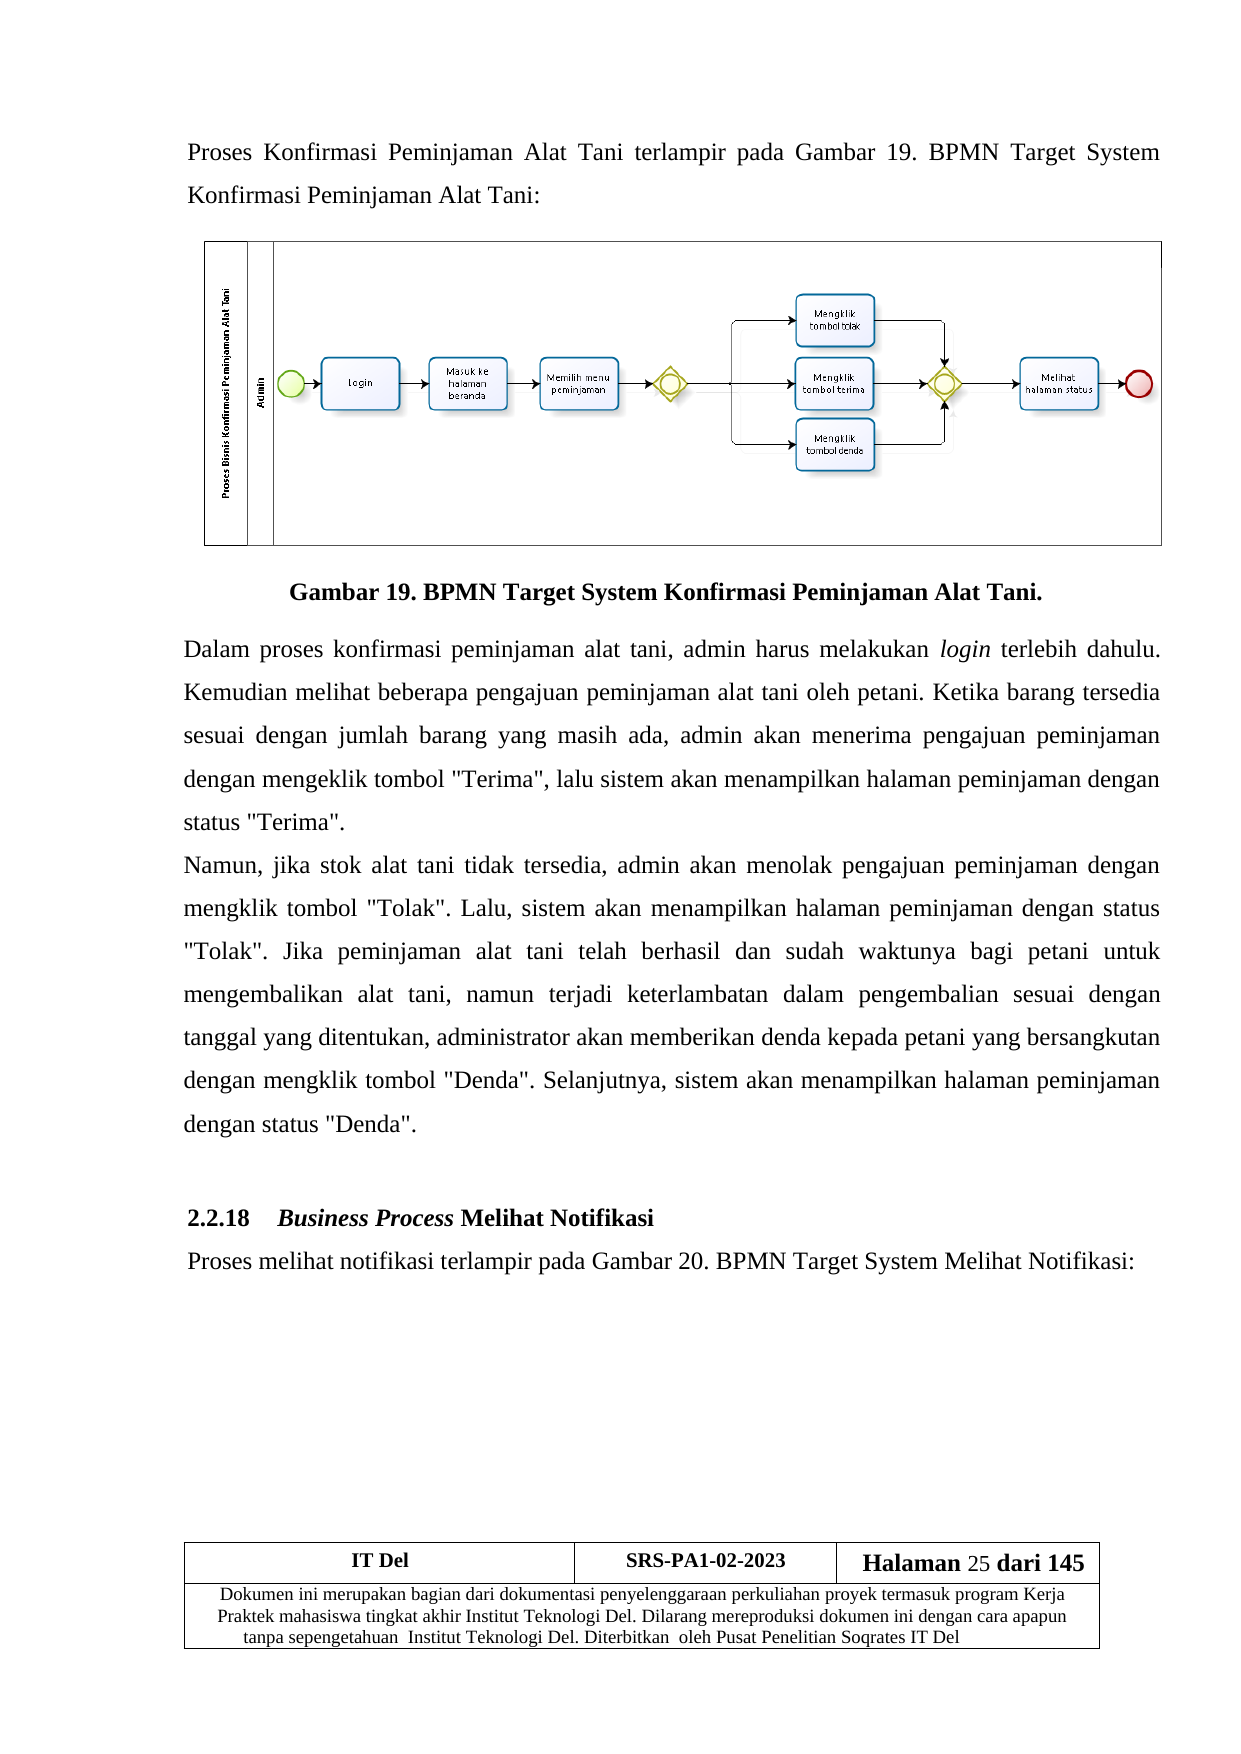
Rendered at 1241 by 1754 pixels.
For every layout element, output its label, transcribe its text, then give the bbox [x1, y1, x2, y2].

picture [187, 223, 1178, 563]
text Proses Konfirmasi Peminjaman Alat Tani terlampir pada Gambar 19. BPMN Target System Konfirmasi Peminjaman Alat Tani: [187, 137, 1161, 209]
text Dalam proses konfirmasi peminjaman alat tani, admin harus melakukan login terlebih dahulu. Kemudian melihat beberapa pengajuan peminjaman alat tani oleh petani. Ketika barang tersedia sesuai dengan jumlah barang yang masih ada, admin akan menerima pengajuan peminjaman dengan mengeklik tombol "Terima", lalu sistem akan menampilkan halaman peminjaman dengan status "Terima". [183, 634, 1161, 836]
text Namun, jika stok alat tani tidak tersedia, admin akan menolak pengajuan peminjaman dengan mengklik tombol "Tolak". Lalu, sistem akan menampilkan halaman peminjaman dengan status "Tolak". Jika peminjaman alat tani telah berhasil dan sudah waktunya bagi petani untuk mengembalikan alat tani, namun terjadi keterlambatan dalam pengembalian sesuai dengan tanggal yang ditentukan, administrator akan memberikan denda kepada petani yang bersangkutan dengan mengklik tombol "Denda". Selanjutnya, sistem akan menampilkan halaman peminjaman dengan status "Denda". [183, 850, 1161, 1137]
text Gambar 19. BPMN Target System Konfirmasi Peminjaman Alat Tani. [171, 577, 1161, 606]
list Business Process Melihat Notifikasi [187, 1203, 1161, 1231]
text Proses melihat notifikasi terlampir pada Gambar 20. BPMN Target System Melihat Notifikasi: [187, 1246, 1161, 1274]
